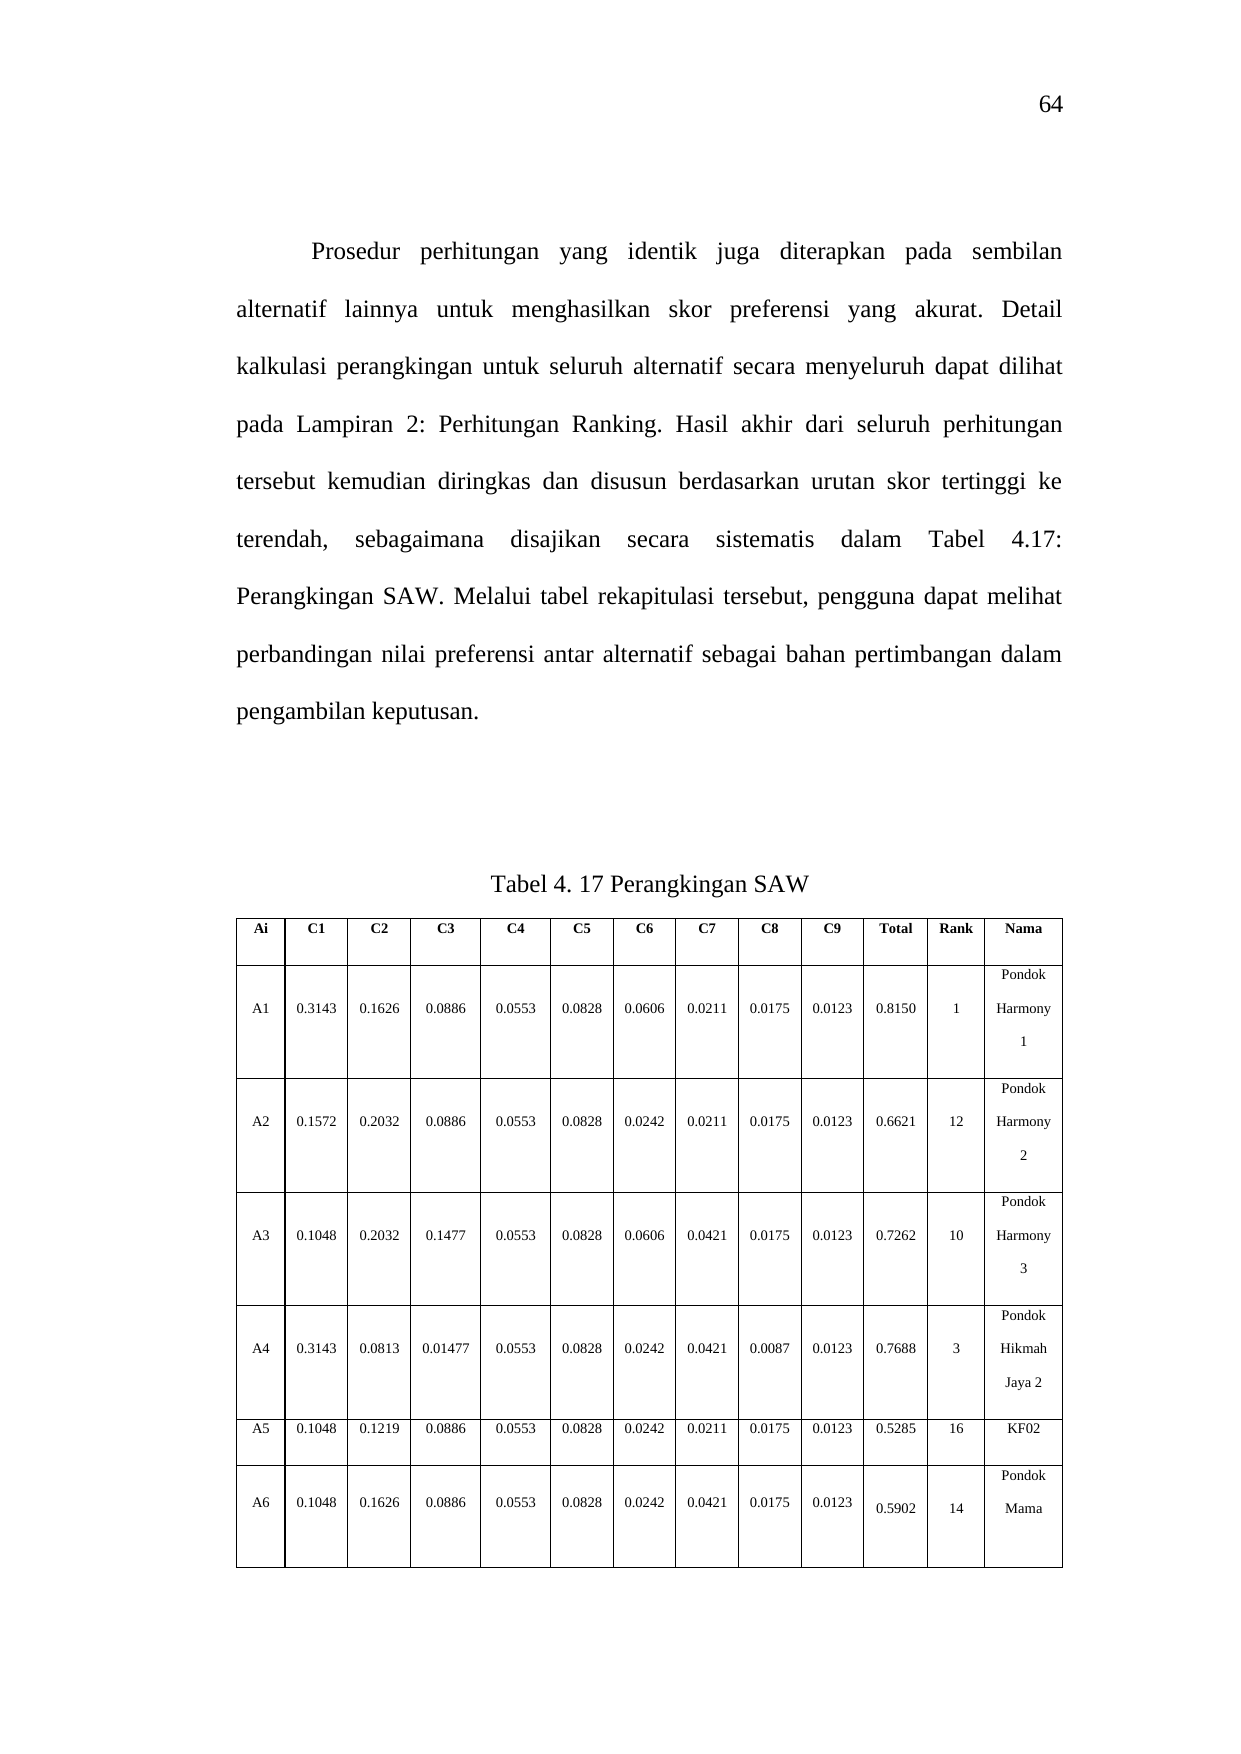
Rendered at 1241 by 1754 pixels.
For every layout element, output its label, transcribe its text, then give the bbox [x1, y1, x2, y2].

table_cell 0.0123 [802, 1079, 863, 1192]
table_cell 0.0828 [551, 1420, 613, 1465]
table_cell 1 [928, 966, 984, 1078]
table_cell 0.0175 [739, 966, 801, 1078]
table_cell 0.6621 [864, 1079, 927, 1192]
table_cell 0.2032 [348, 1079, 410, 1192]
table_cell 0.5902 [864, 1466, 927, 1567]
text Tabel 4. 17 Perangkingan SAW [236, 869, 1063, 897]
table_header Ai [237, 919, 284, 965]
table_cell 0.0175 [739, 1079, 801, 1192]
table_cell Pondok Hikmah Jaya 2 [985, 1306, 1062, 1419]
table_cell 0.0606 [614, 966, 675, 1078]
table_header C5 [551, 919, 613, 965]
table_cell 0.0828 [551, 1466, 613, 1567]
table_cell 0.0175 [739, 1193, 801, 1305]
table_header C2 [348, 919, 410, 965]
table_cell 0.0828 [551, 1079, 613, 1192]
table_cell Pondok Mama [985, 1466, 1062, 1567]
table_cell 0.3143 [286, 966, 347, 1078]
table_header C3 [411, 919, 480, 965]
table_header Nama [985, 919, 1062, 965]
table_cell 0.0123 [802, 1306, 863, 1419]
table_cell 0.1219 [348, 1420, 410, 1465]
table_cell 0.0606 [614, 1193, 675, 1305]
table_header Rank [928, 919, 984, 965]
table_cell 0.0175 [739, 1420, 801, 1465]
table_cell 0.3143 [286, 1306, 347, 1419]
table_cell 10 [928, 1193, 984, 1305]
table_cell 0.0211 [676, 966, 738, 1078]
table_cell 0.0242 [614, 1466, 675, 1567]
table_header C7 [676, 919, 738, 965]
table_cell 0.1626 [348, 966, 410, 1078]
table_header Total [864, 919, 927, 965]
table_cell 0.0087 [739, 1306, 801, 1419]
table_cell 0.0123 [802, 1193, 863, 1305]
table_cell 0.0123 [802, 1420, 863, 1465]
table_cell A6 [237, 1466, 284, 1567]
table_header C9 [802, 919, 863, 965]
table_cell A5 [237, 1420, 284, 1465]
table_cell Pondok Harmony 1 [985, 966, 1062, 1078]
table_cell 0.01477 [411, 1306, 480, 1419]
table_cell 0.7262 [864, 1193, 927, 1305]
table_cell 0.0242 [614, 1079, 675, 1192]
table_cell A1 [237, 966, 284, 1078]
table_cell 0.0211 [676, 1420, 738, 1465]
table_cell 0.0886 [411, 1466, 480, 1567]
table_header C6 [614, 919, 675, 965]
table_cell 0.0242 [614, 1420, 675, 1465]
table_cell 12 [928, 1079, 984, 1192]
table_cell Pondok Harmony 3 [985, 1193, 1062, 1305]
table_cell 0.0211 [676, 1079, 738, 1192]
table_cell 0.1048 [286, 1193, 347, 1305]
table_cell KF02 [985, 1420, 1062, 1465]
table_cell 0.1477 [411, 1193, 480, 1305]
table_cell 0.0421 [676, 1466, 738, 1567]
table_cell 0.1572 [286, 1079, 347, 1192]
table_cell 0.0553 [481, 1306, 550, 1419]
table_cell 0.0886 [411, 1079, 480, 1192]
table_cell 0.0813 [348, 1306, 410, 1419]
table_cell Pondok Harmony 2 [985, 1079, 1062, 1192]
table_cell 0.0123 [802, 1466, 863, 1567]
table_cell 0.7688 [864, 1306, 927, 1419]
table_cell 0.0421 [676, 1306, 738, 1419]
table_cell 14 [928, 1466, 984, 1567]
table_cell 0.0828 [551, 966, 613, 1078]
table_cell 3 [928, 1306, 984, 1419]
table_cell 0.0553 [481, 966, 550, 1078]
table_cell 0.0828 [551, 1193, 613, 1305]
table_cell 0.5285 [864, 1420, 927, 1465]
table_cell 0.2032 [348, 1193, 410, 1305]
table_cell 0.0242 [614, 1306, 675, 1419]
text Prosedur perhitungan yang identik juga diterapkan pada sembilan alternatif lainnya untuk menghasilkan skor preferensi yang akurat. Detail kalkulasi perangkingan untuk seluruh alternatif secara menyeluruh dapat dilihat pada Lampiran 2: Perhitungan Ranking. Hasil akhir dari seluruh perhitungan tersebut kemudian diringkas dan disusun berdasarkan urutan skor tertinggi ke terendah, sebagaimana disajikan secara sistematis dalam Tabel 4.17: Perangkingan SAW. Melalui tabel rekapitulasi tersebut, pengguna dapat melihat perbandingan nilai preferensi antar alternatif sebagai bahan pertimbangan dalam pengambilan keputusan. [236, 236, 1063, 725]
table_cell A2 [237, 1079, 284, 1192]
table_cell A3 [237, 1193, 284, 1305]
table_cell 0.0123 [802, 966, 863, 1078]
table_cell 0.0886 [411, 966, 480, 1078]
table_header C8 [739, 919, 801, 965]
table_cell 0.0828 [551, 1306, 613, 1419]
table_cell 0.0553 [481, 1079, 550, 1192]
table_header C1 [286, 919, 347, 965]
table_cell A4 [237, 1306, 284, 1419]
table_cell 0.0886 [411, 1420, 480, 1465]
table_cell 0.1048 [286, 1420, 347, 1465]
table_cell 0.0553 [481, 1193, 550, 1305]
table_cell 0.1626 [348, 1466, 410, 1567]
table_cell 0.0175 [739, 1466, 801, 1567]
table_cell 16 [928, 1420, 984, 1465]
table_cell 0.8150 [864, 966, 927, 1078]
table_cell 0.0421 [676, 1193, 738, 1305]
table_cell 0.0553 [481, 1420, 550, 1465]
table_cell 0.0553 [481, 1466, 550, 1567]
table_header C4 [481, 919, 550, 965]
table_cell 0.1048 [286, 1466, 347, 1567]
